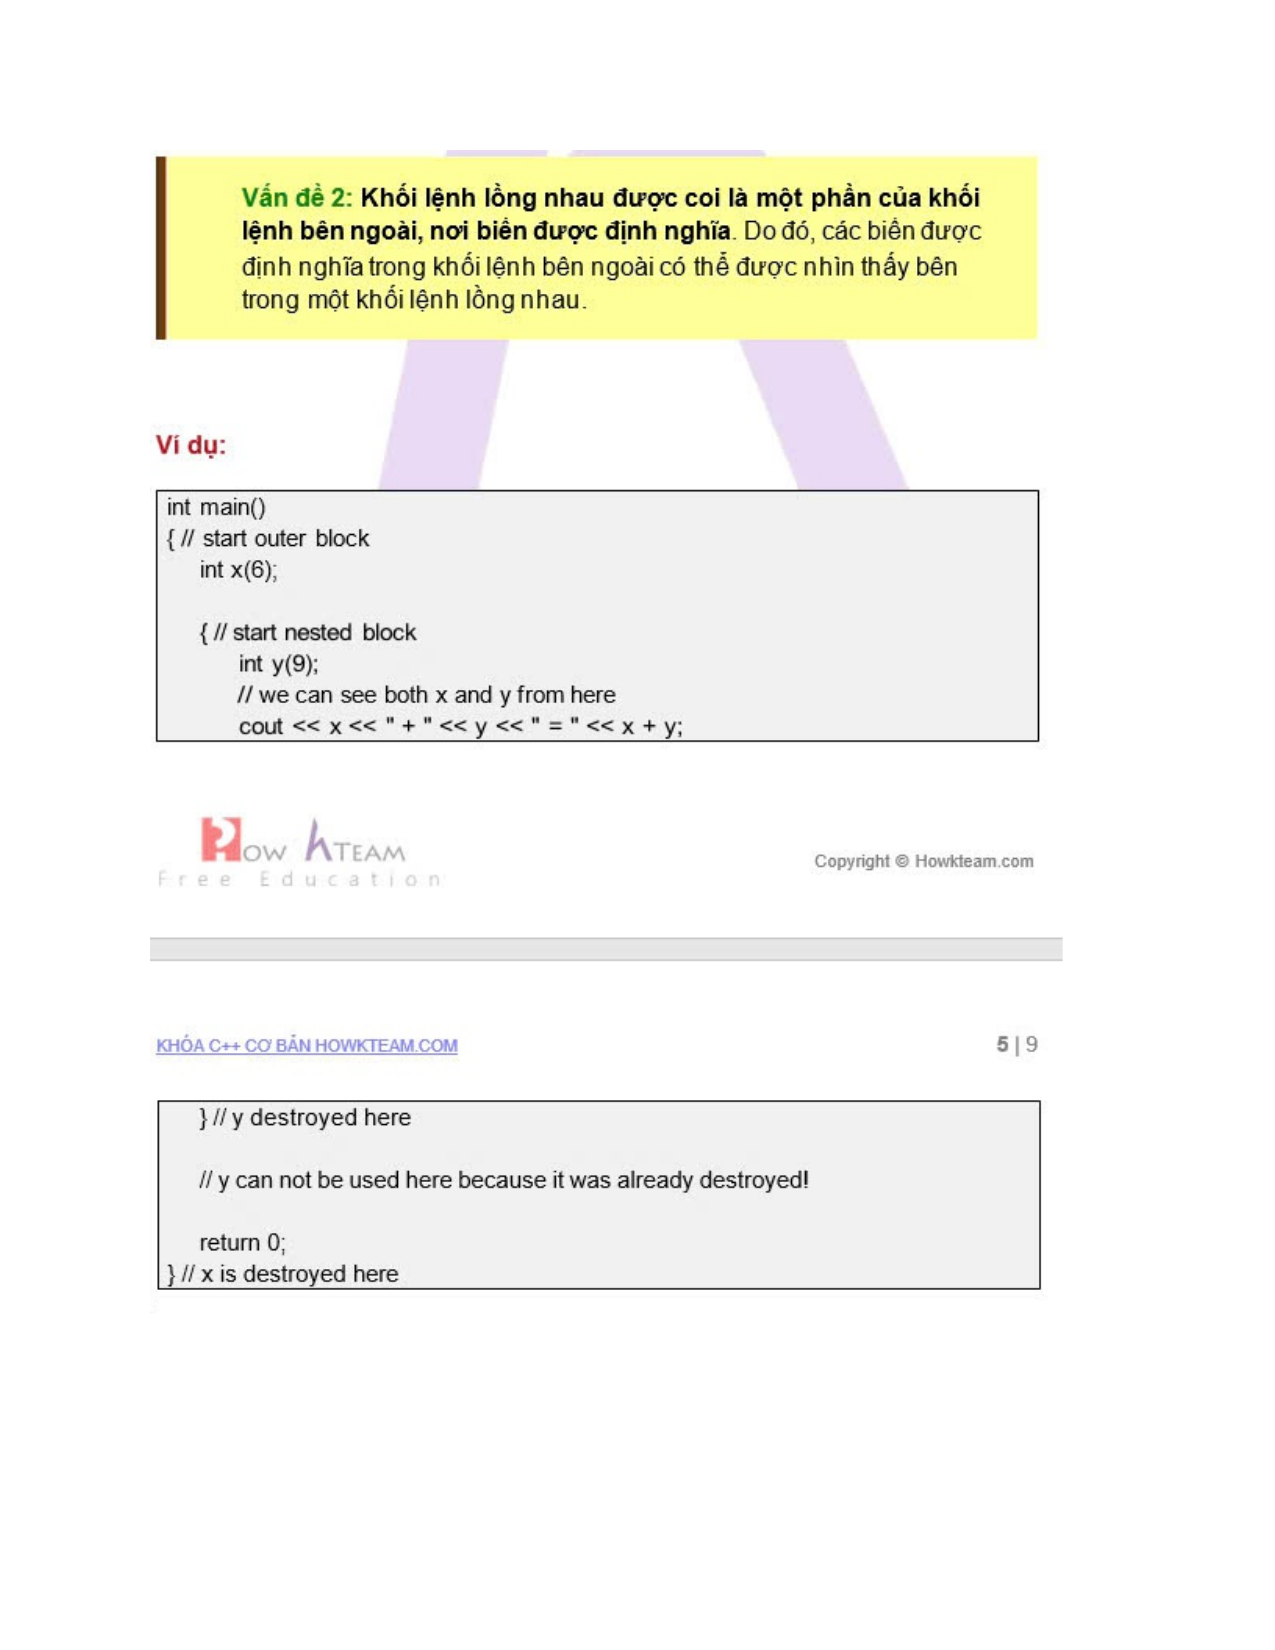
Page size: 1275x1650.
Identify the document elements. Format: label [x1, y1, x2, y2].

picture [150, 150, 1063, 1315]
